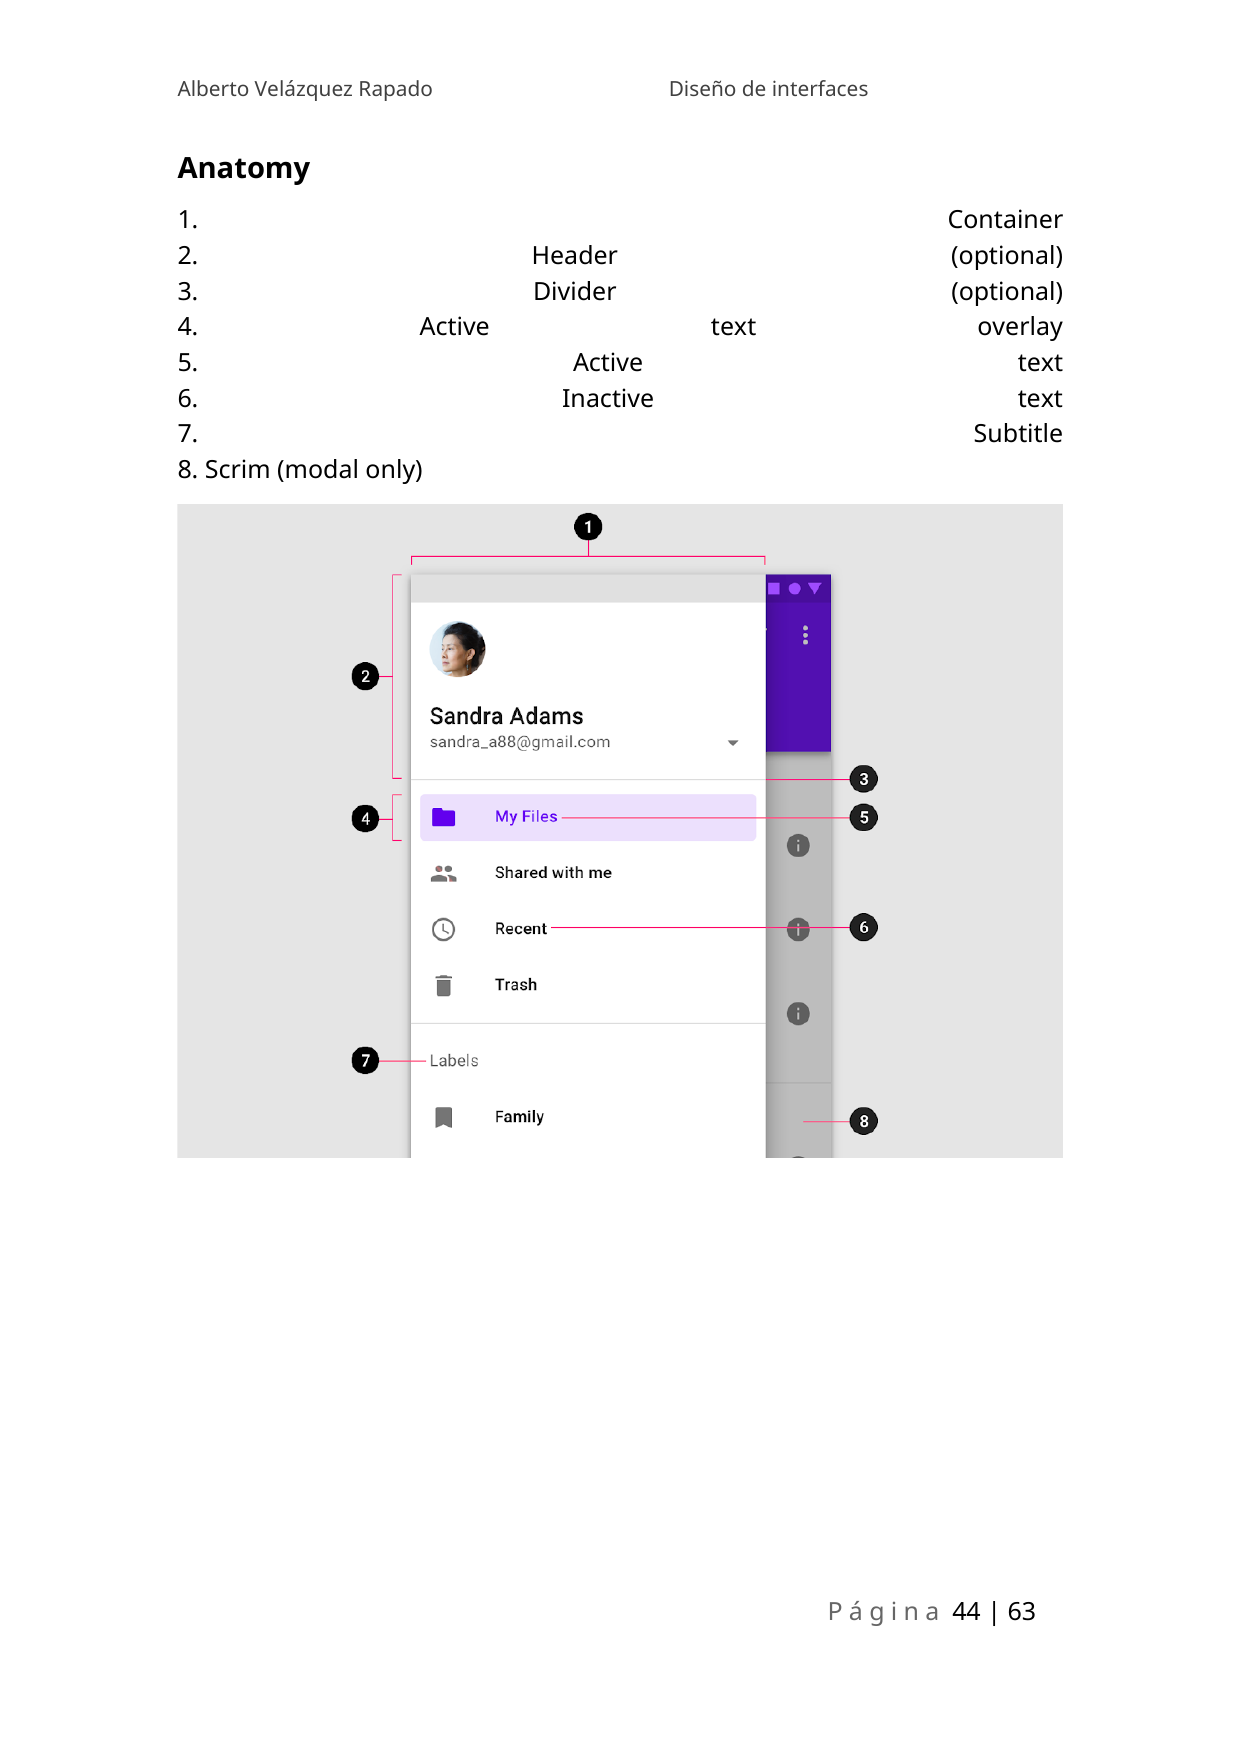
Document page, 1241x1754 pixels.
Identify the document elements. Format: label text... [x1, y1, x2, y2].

text 1. Container 2. Header (optional) 3. Divider (optional) 4. Active text overlay 5. Active text 6. Inactive text 7. Subtitle 8. Scrim (modal only) [177, 202, 1063, 486]
picture [177, 504, 1063, 1158]
subtitle Anatomy [177, 148, 1063, 187]
